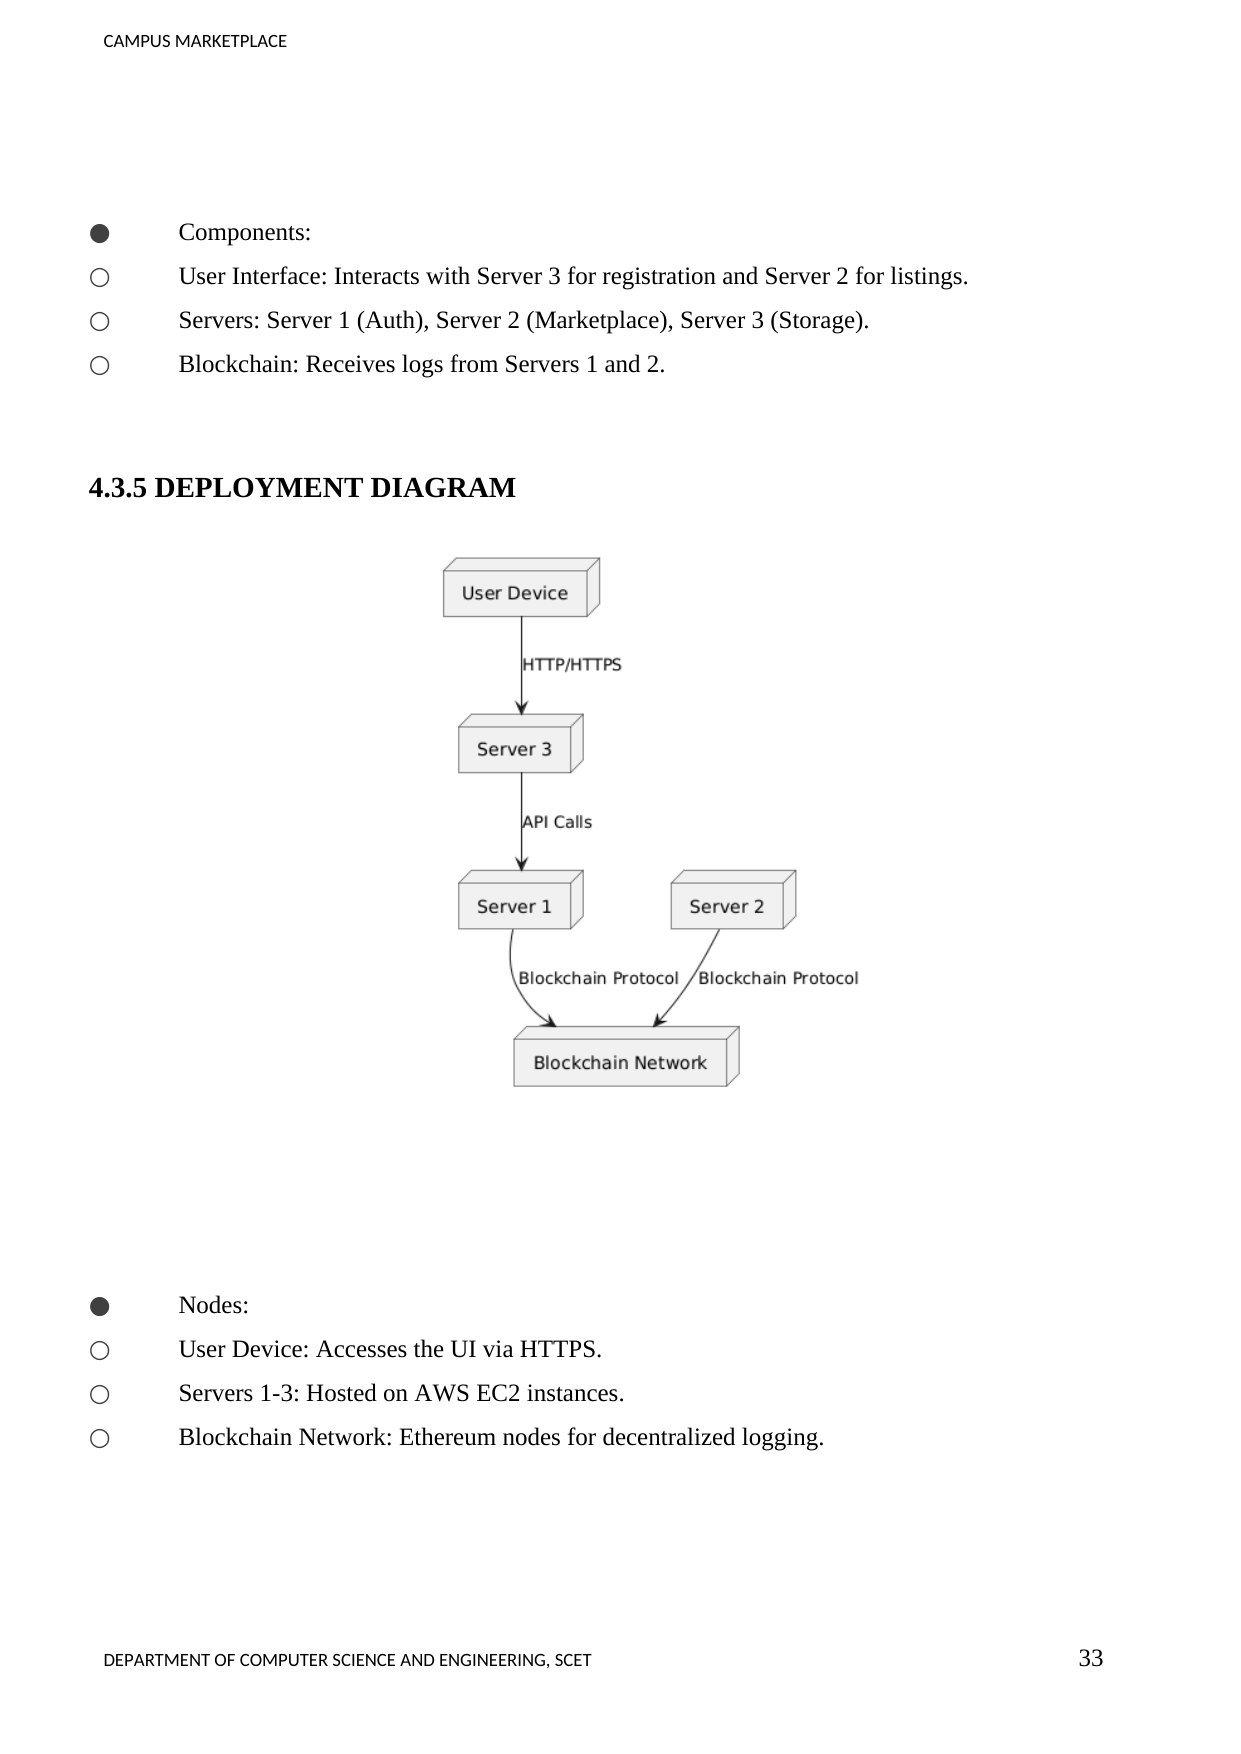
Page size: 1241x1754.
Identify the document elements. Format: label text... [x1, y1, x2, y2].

list Nodes: [89, 1290, 1139, 1319]
list User Interface: Interacts with Server 3 for registration and Server 2 for listings. [89, 261, 1139, 290]
list Servers: Server 1 (Auth), Server 2 (Marketplace), Server 3 (Storage). [89, 305, 1139, 334]
list Servers 1-3: Hosted on AWS EC2 instances. [89, 1378, 1139, 1408]
list Blockchain Network: Ethereum nodes for decentralized logging. [89, 1422, 1139, 1452]
list Blockchain: Receives logs from Servers 1 and 2. [89, 349, 1139, 378]
text 4.3.5 DEPLOYMENT DIAGRAM [89, 470, 1139, 503]
picture [423, 550, 867, 1106]
list Components: [89, 217, 1139, 246]
list User Device: Accesses the UI via HTTPS. [89, 1334, 1139, 1364]
